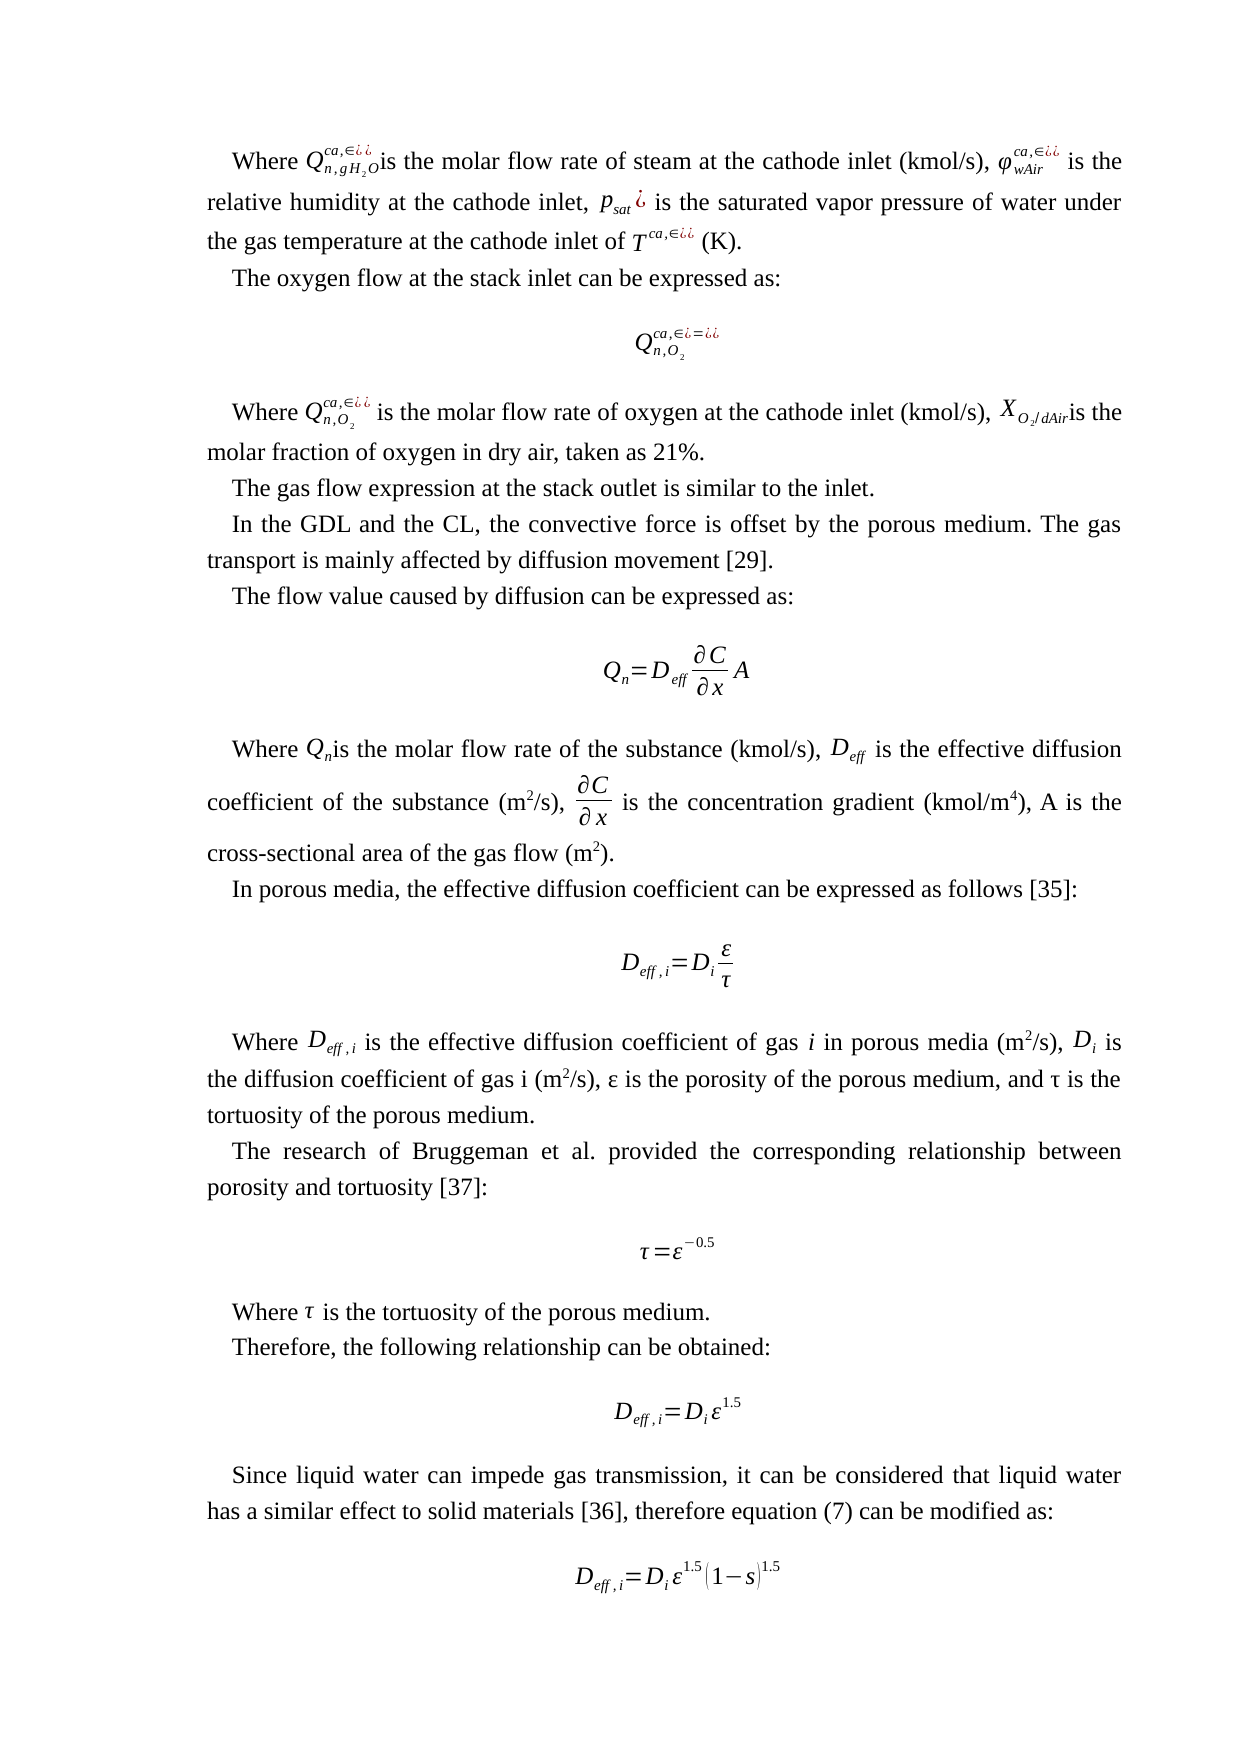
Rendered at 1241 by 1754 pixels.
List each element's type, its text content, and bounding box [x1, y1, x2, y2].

text The gas flow expression at the stack outlet is similar to the inlet. [207, 473, 1122, 502]
text (3) [207, 324, 1122, 361]
text (6) [207, 1233, 1122, 1264]
text Where is the molar flow rate of steam at the cathode inlet (kmol/s), is the relative humidity at the cathode inlet, is the saturated vapor pressure of water under the gas temperature at the cathode inlet of (K). [207, 142, 1122, 256]
text Therefore, the following relationship can be obtained: [207, 1332, 1122, 1361]
text (7) [207, 1393, 1122, 1428]
text (5) [207, 935, 1122, 994]
text The oxygen flow at the stack inlet can be expressed as: [207, 263, 1122, 292]
text The flow value caused by diffusion can be expressed as: [207, 581, 1122, 610]
text Where is the effective diffusion coefficient of gas i in porous media (m2/s), is the diffusion coefficient of gas i (m2/s), ε is the porosity of the porous medium, and τ is the tortuosity of the porous medium. [207, 1026, 1122, 1129]
text Since liquid water can impede gas transmission, it can be considered that liquid water has a similar effect to solid materials [36], therefore equation (7) can be modified as: [207, 1461, 1122, 1525]
text Where is the molar flow rate of oxygen at the cathode inlet (kmol/s), is the molar fraction of oxygen in dry air, taken as 21%. [207, 393, 1122, 466]
text In porous media, the effective diffusion coefficient can be expressed as follows [35]: [207, 874, 1122, 903]
text (8) [207, 1557, 1122, 1593]
text Where is the molar flow rate of the substance (kmol/s), is the effective diffusion coefficient of the substance (m2/s), is the concentration gradient (kmol/m4), A is the cross-sectional area of the gas flow (m2). [207, 733, 1122, 867]
text In the GDL and the CL, the convective force is offset by the porous medium. The gas transport is mainly affected by diffusion movement [29]. [207, 509, 1122, 574]
text The research of Bruggeman et al. provided the corresponding relationship between porosity and tortuosity [37]: [207, 1136, 1122, 1201]
text Where is the tortuosity of the porous medium. [207, 1297, 1122, 1325]
text (4) [207, 642, 1122, 701]
